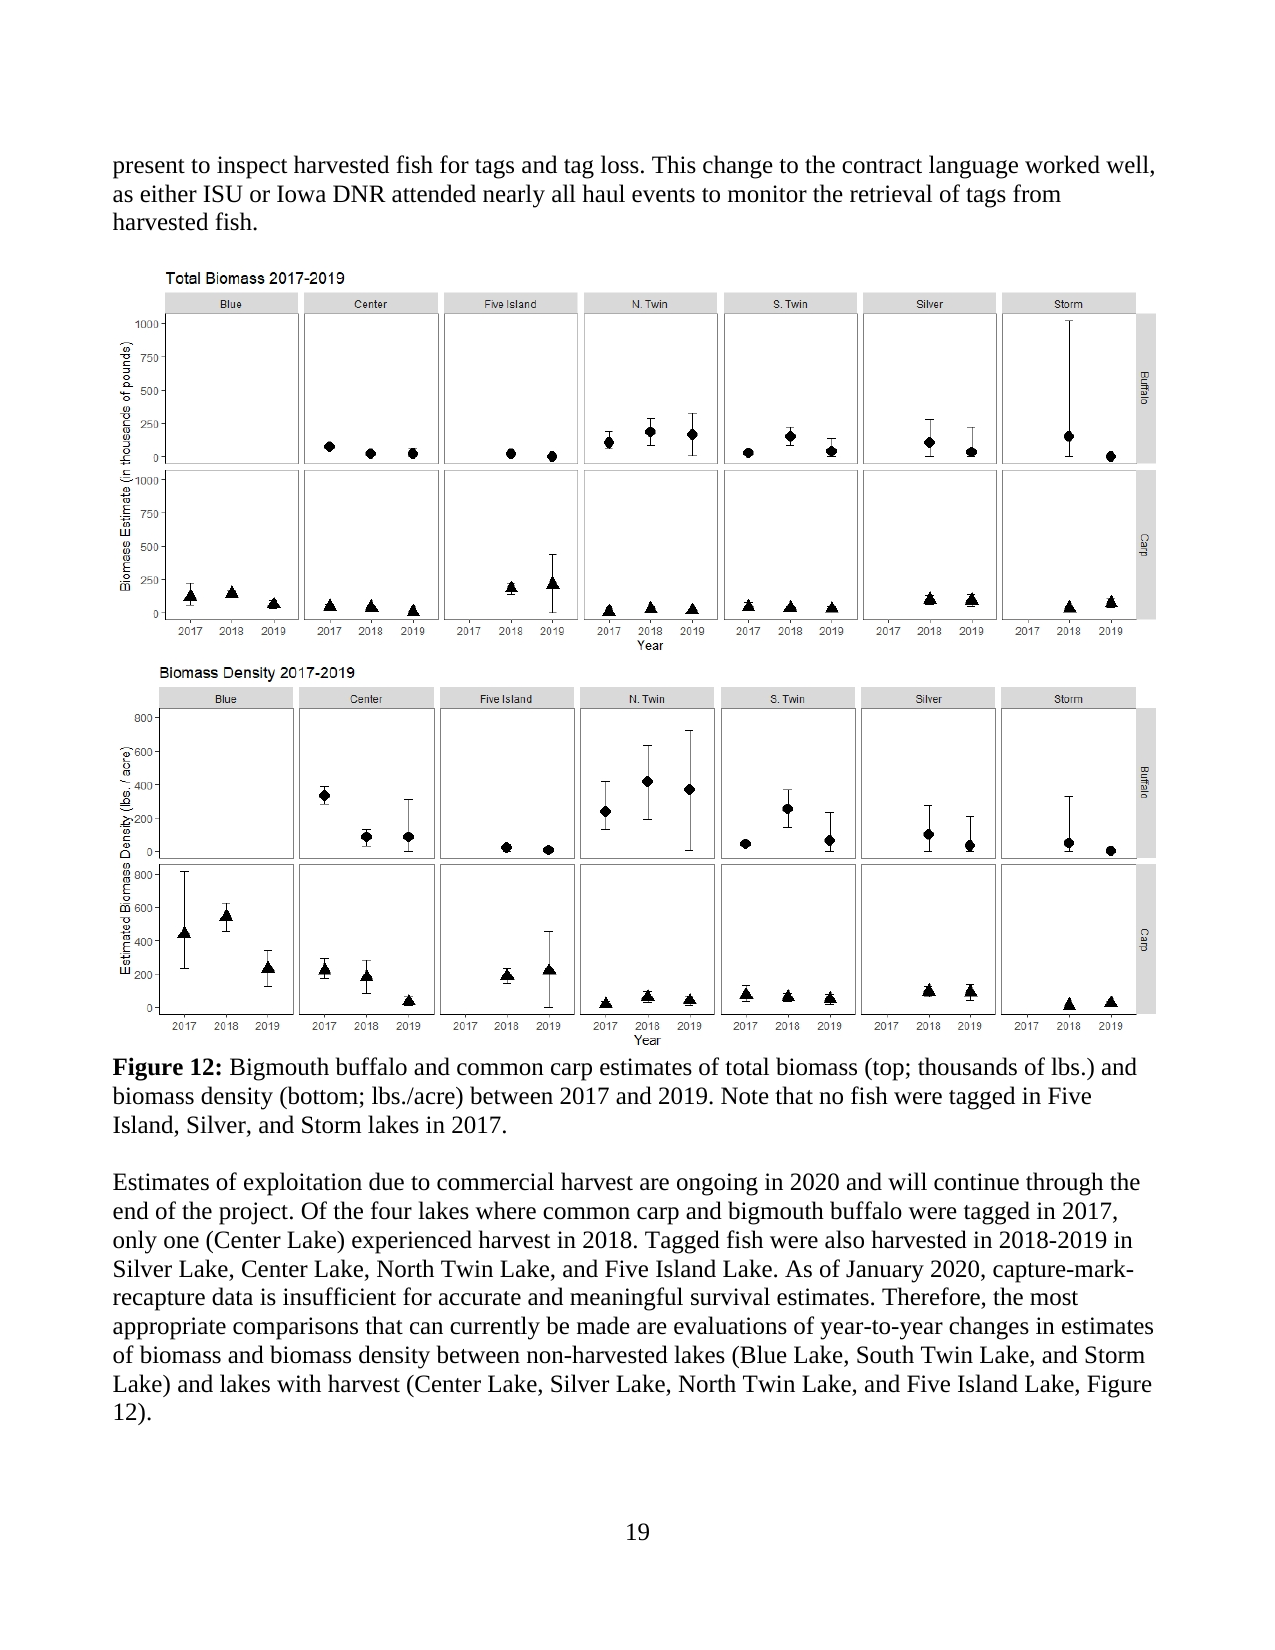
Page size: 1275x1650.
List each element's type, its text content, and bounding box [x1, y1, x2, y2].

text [112, 150, 1162, 236]
text Figure 12: Bigmouth buffalo and common carp estimates of total biomass (top; thousands of lbs.) and biomass density (bottom; lbs./acre) between 2017 and 2019. Note that no fish were tagged in Five Island, Silver, and Storm lakes in 2017. [112, 1053, 1162, 1139]
picture [112, 265, 1163, 1053]
text Estimates of exploitation due to commercial harvest are ongoing in 2020 and will continue through the end of the project. Of the four lakes where common carp and bigmouth buffalo were tagged in 2017, only one (Center Lake) experienced harvest in 2018. Tagged fish were also harvested in 2018-2019 in Silver Lake, Center Lake, North Twin Lake, and Five Island Lake. As of January 2020, capture-mark-recapture data is insufficient for accurate and meaningful survival estimates. Therefore, the most appropriate comparisons that can currently be made are evaluations of year-to-year changes in estimates of biomass and biomass density between non-harvested lakes (Blue Lake, South Twin Lake, and Storm Lake) and lakes with harvest (Center Lake, Silver Lake, North Twin Lake, and Five Island Lake, Figure 12). [112, 1167, 1162, 1426]
